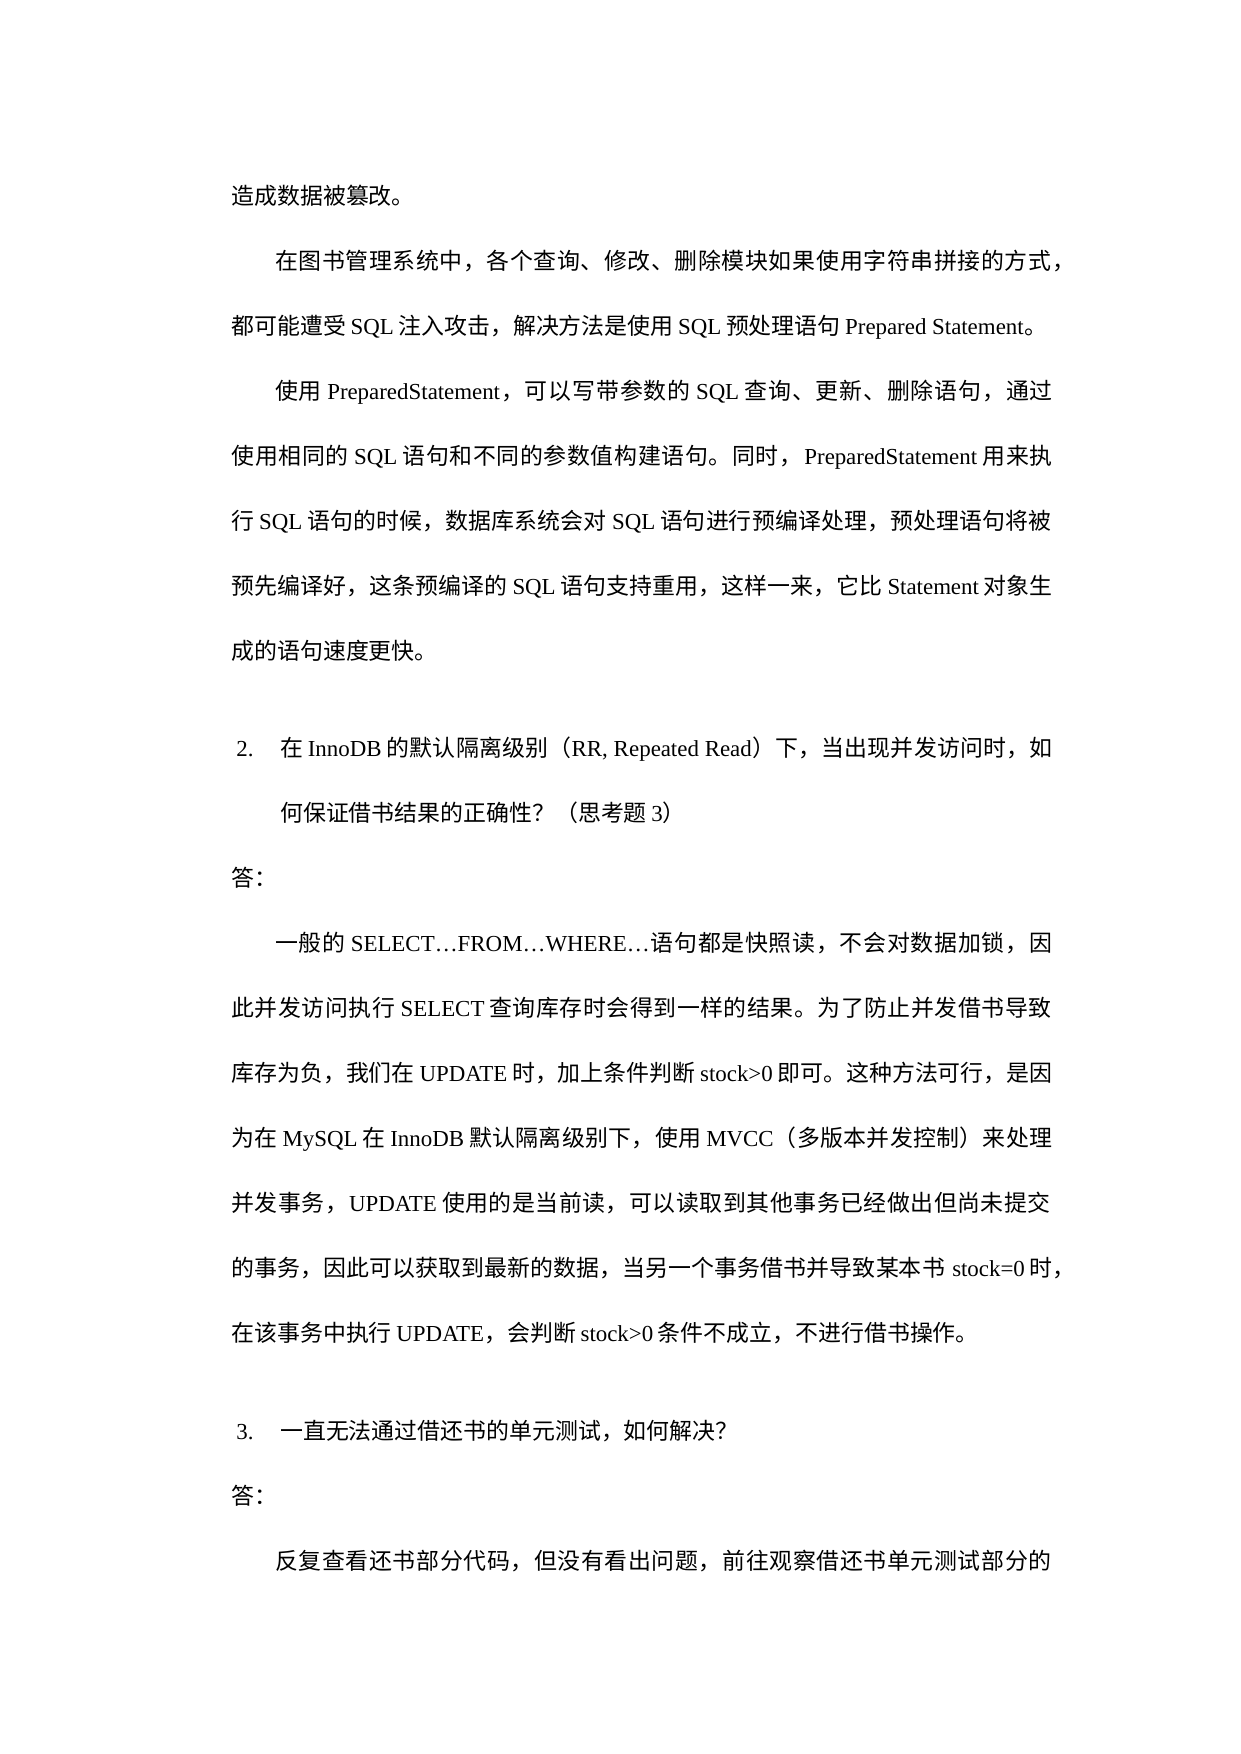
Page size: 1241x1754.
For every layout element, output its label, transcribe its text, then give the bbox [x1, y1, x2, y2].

list 答： [187, 844, 1053, 909]
list 一般的SELECT…FROM…WHERE…语句都是快照读，不会对数据加锁，因此并发访问执行SELECT查询库存时会得到一样的结果。为了防止并发借书导致库存为负，我们在UPDATE时，加上条件判断stock>0即可。这种方法可行，是因为在MySQL在InnoDB默认隔离级别下，使用MVCC（多版本并发控制）来处理并发事务，UPDATE使用的是当前读，可以读取到其他事务已经做出但尚未提交的事务，因此可以获取到最新的数据，当另一个事务借书并导致某本书stock=0时，在该事务中执行UPDATE，会判断stock>0条件不成立，不进行借书操作。 [231, 909, 1053, 1364]
list 使用PreparedStatement，可以写带参数的SQL查询、更新、删除语句，通过使用相同的SQL语句和不同的参数值构建语句。同时，PreparedStatement用来执行SQL语句的时候，数据库系统会对SQL语句进行预编译处理，预处理语句将被预先编译好，这条预编译的SQL语句支持重用，这样一来，它比Statement对象生成的语句速度更快。 [231, 357, 1053, 682]
list 在InnoDB的默认隔离级别（RR, Repeated Read）下，当出现并发访问时，如何保证借书结果的正确性？（思考题3） [236, 714, 1053, 844]
list 答： [187, 1462, 1053, 1527]
list 一直无法通过借还书的单元测试，如何解决？ [236, 1397, 1053, 1462]
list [231, 1527, 1053, 1592]
list 在图书管理系统中，各个查询、修改、删除模块如果使用字符串拼接的方式，都可能遭受SQL注入攻击，解决方法是使用SQL预处理语句Prepared Statement。 [231, 227, 1053, 357]
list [231, 162, 1053, 227]
